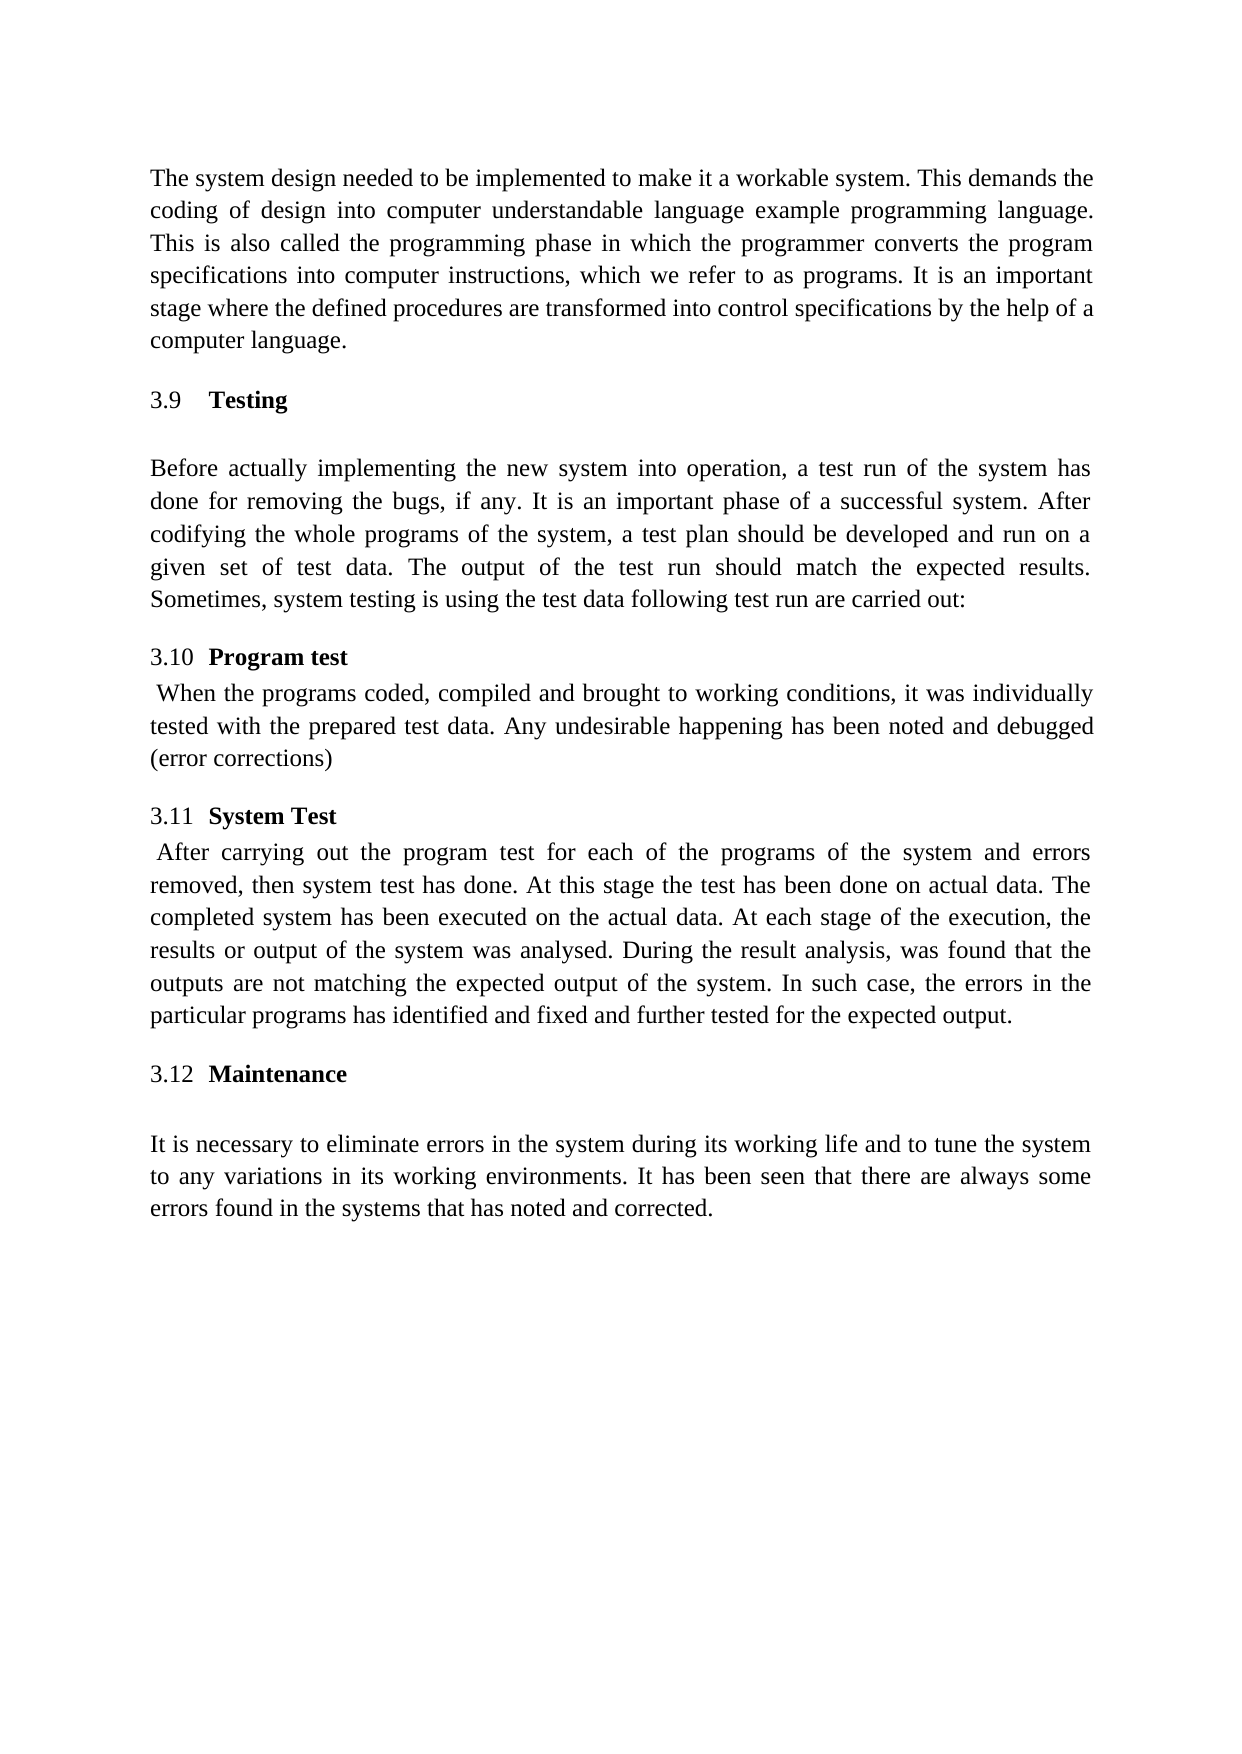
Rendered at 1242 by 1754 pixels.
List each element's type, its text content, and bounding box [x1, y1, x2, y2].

text 3.9 Testing [150, 385, 1095, 414]
text 3.11 System Test [150, 801, 1095, 830]
text Before actually implementing the new system into operation, a test run of the system has done for removing the bugs, if any. It is an important phase of a successful system. After codifying the whole programs of the system, a test plan should be developed and run on a given set of test data. The output of the test run should match the expected results. Sometimes, system testing is using the test data following test run are carried out: [150, 453, 1093, 613]
text 3.10 Program test [150, 642, 1095, 671]
text It is necessary to eliminate errors in the system during its working life and to tune the system to any variations in its working environments. It has been seen that there are always some errors found in the systems that has noted and corrected. [150, 1129, 1093, 1221]
text 3.12 Maintenance [150, 1059, 1095, 1087]
text After carrying out the program test for each of the programs of the system and errors removed, then system test has done. At this stage the test has been done on actual data. The completed system has been executed on the actual data. At each stage of the execution, the results or output of the system was analysed. During the result analysis, was found that the outputs are not matching the expected output of the system. In such case, the errors in the particular programs has identified and fixed and further tested for the expected output. [150, 837, 1093, 1029]
text The system design needed to be implemented to make it a workable system. This demands the coding of design into computer understandable language example programming language. This is also called the programming phase in which the programmer converts the program specifications into computer instructions, which we refer to as programs. It is an important stage where the defined procedures are transformed into control specifications by the help of a computer language. [150, 163, 1095, 354]
text When the programs coded, compiled and brought to working conditions, it was individually tested with the prepared test data. Any undesirable happening has been noted and debugged (error corrections) [150, 678, 1095, 772]
